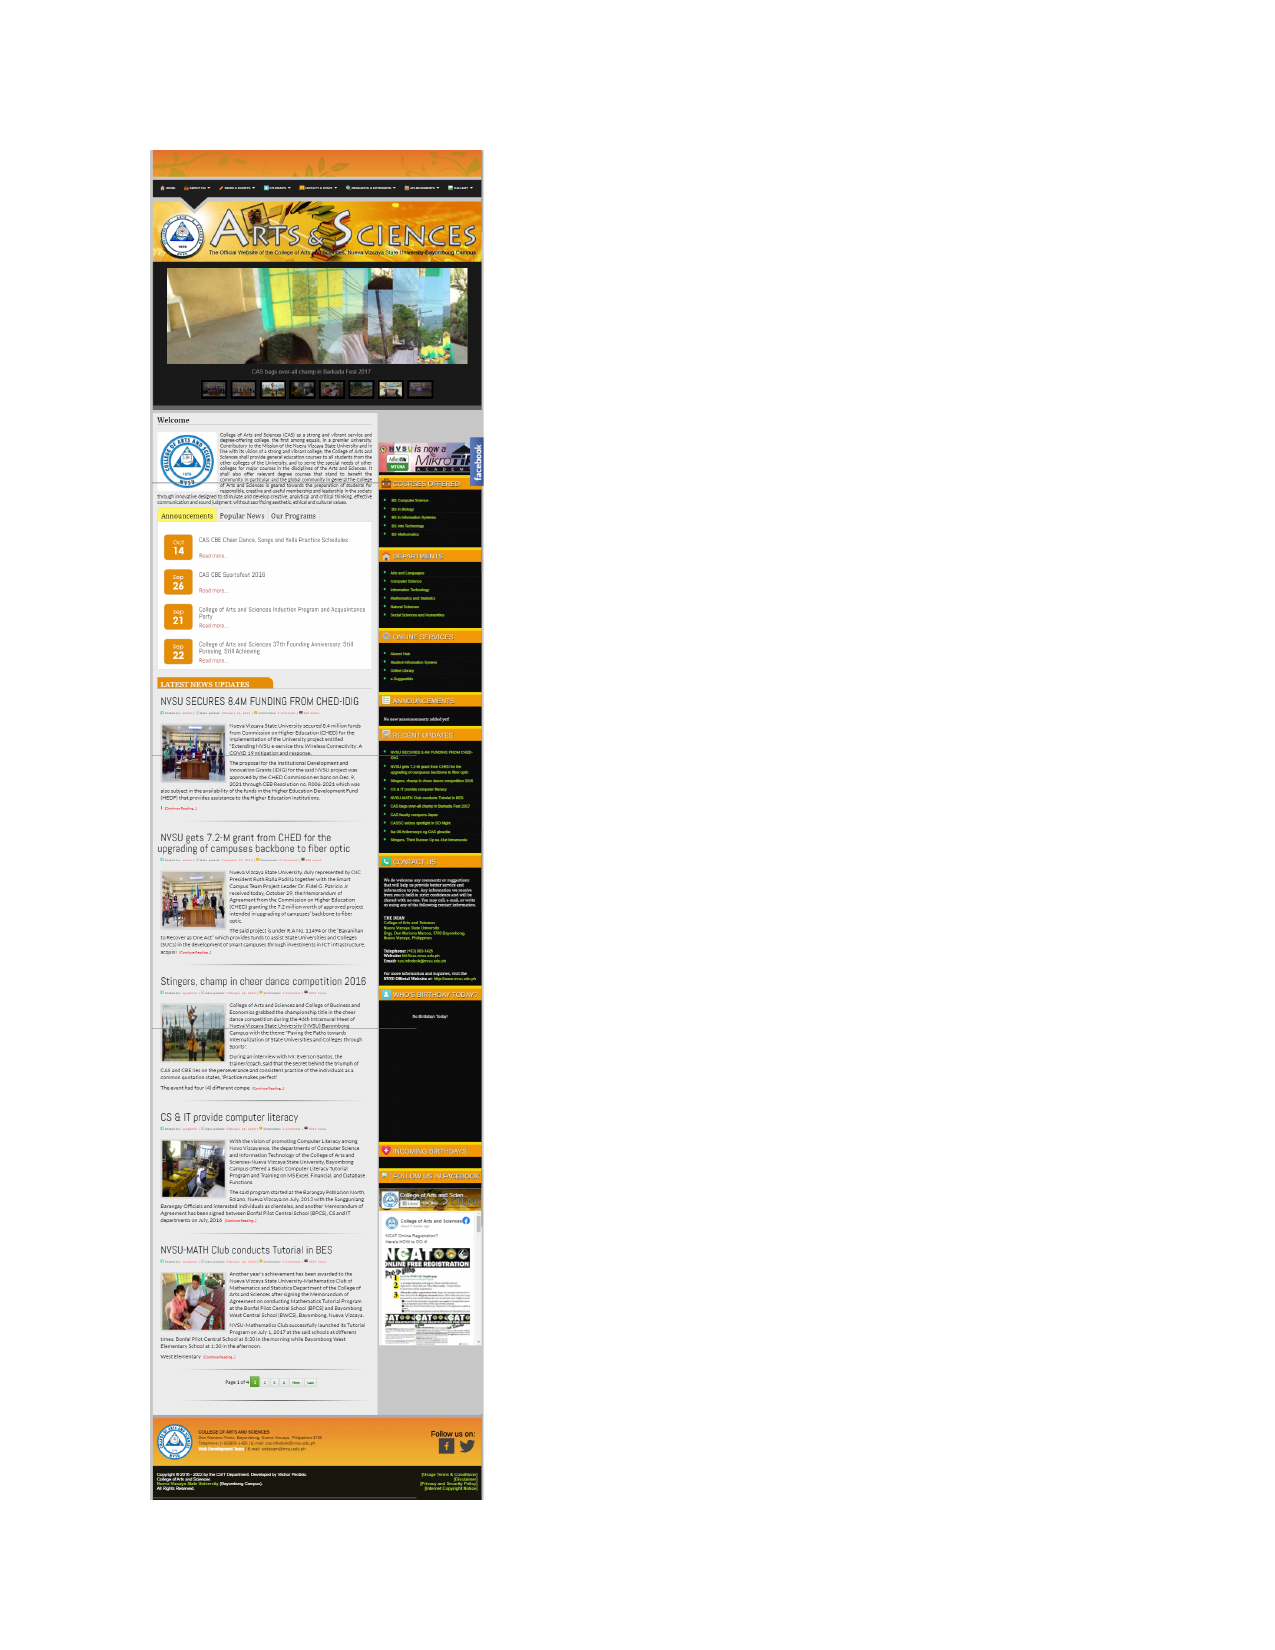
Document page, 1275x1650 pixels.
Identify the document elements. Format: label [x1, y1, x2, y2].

picture [150, 150, 484, 1500]
